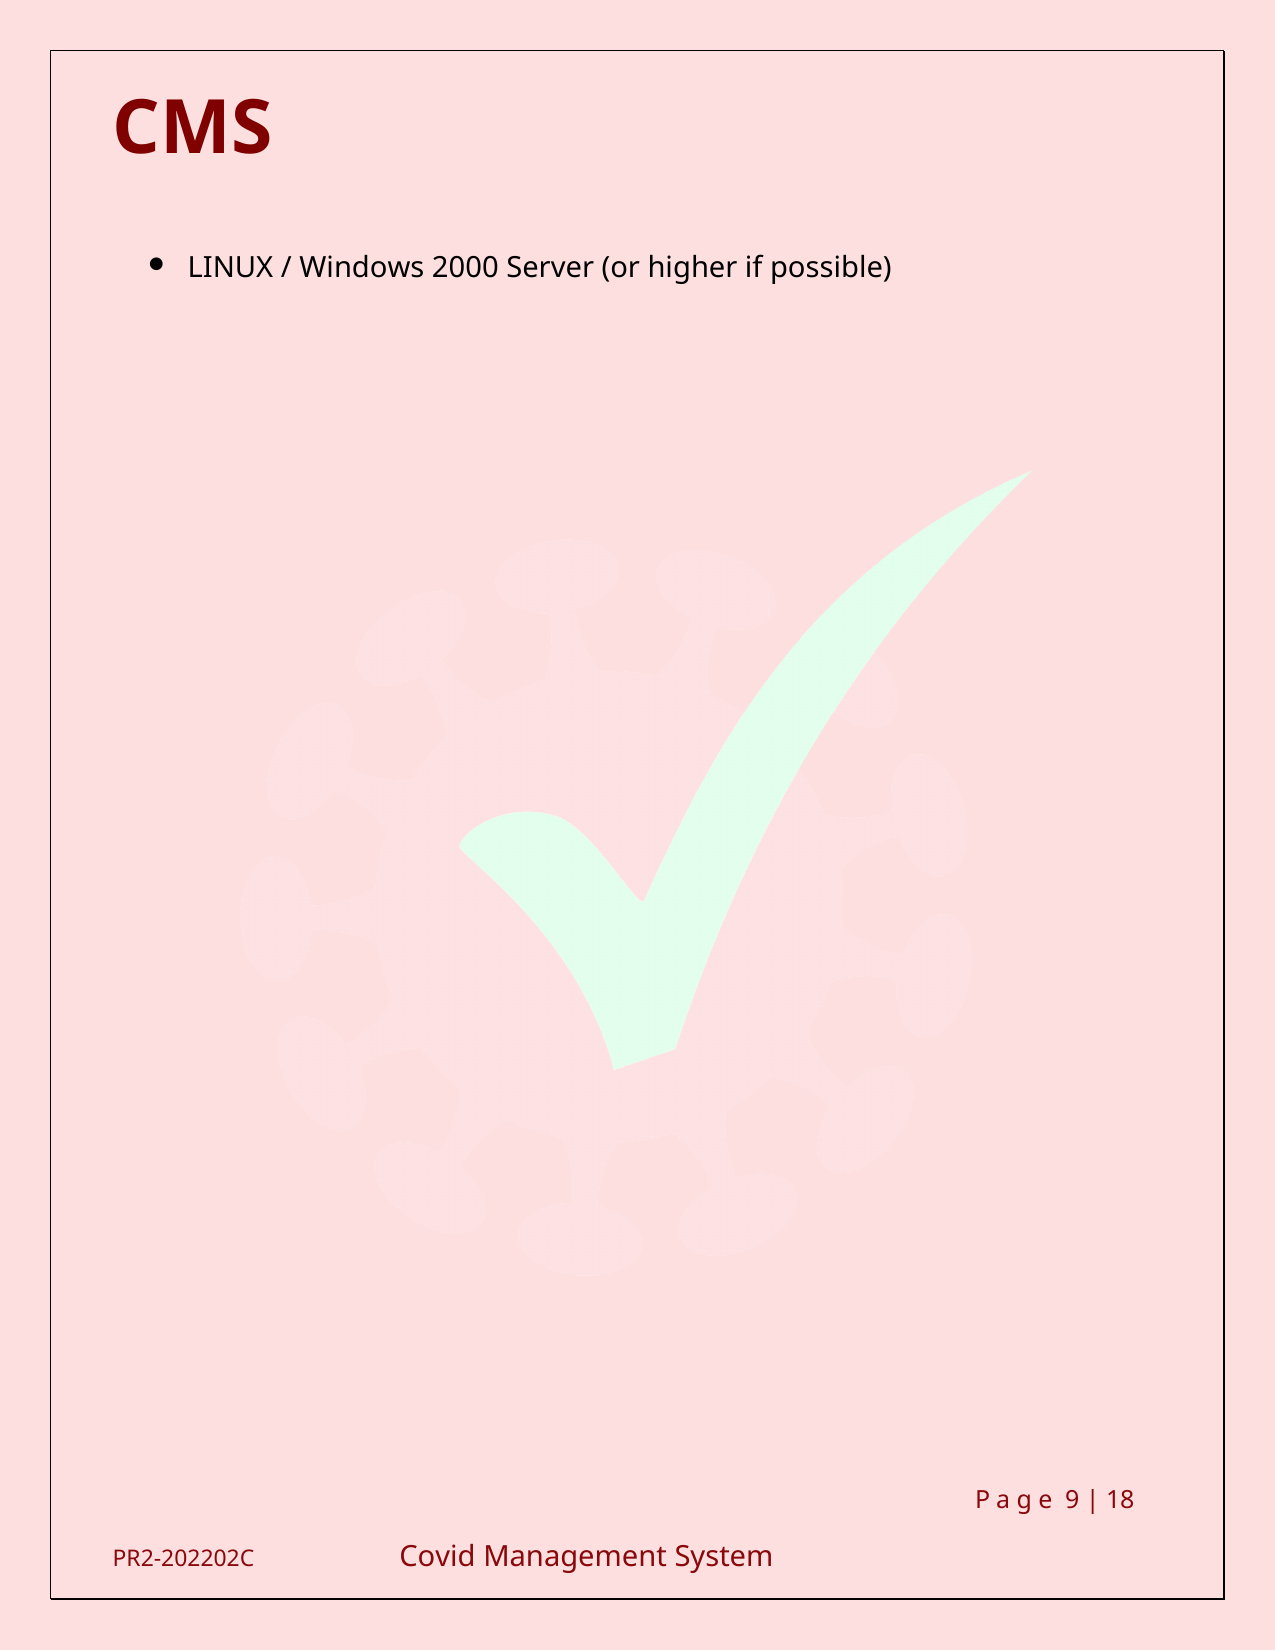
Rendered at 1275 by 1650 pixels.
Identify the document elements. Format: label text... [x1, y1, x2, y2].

list LINUX / Windows 2000 Server (or higher if possible) [150, 247, 1161, 286]
